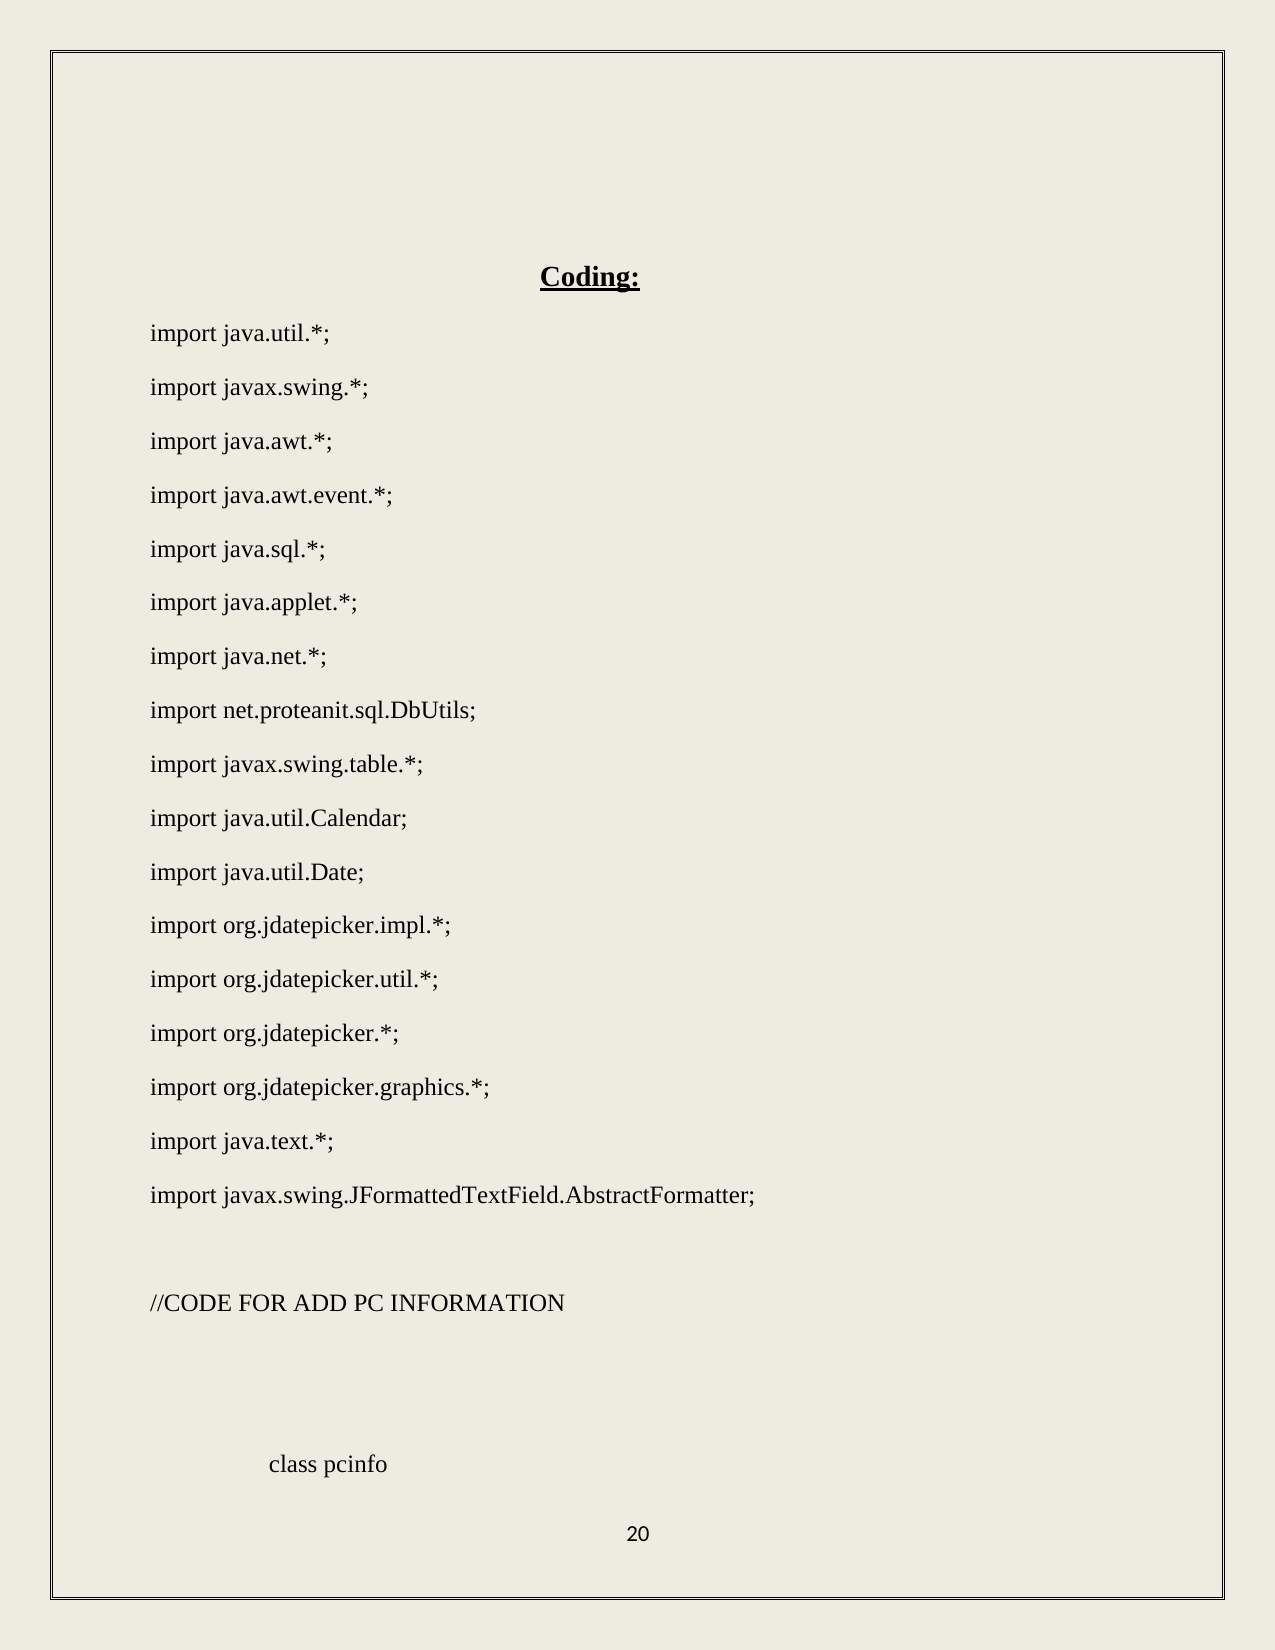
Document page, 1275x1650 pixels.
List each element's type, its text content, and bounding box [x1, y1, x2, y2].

text import org.jdatepicker.graphics.*; [150, 1072, 1125, 1101]
text import java.sql.*; [150, 534, 1125, 562]
text import java.net.*; [150, 641, 1125, 670]
text import org.jdatepicker.impl.*; [150, 911, 1125, 939]
text import java.util.Date; [150, 857, 1125, 886]
text import java.awt.event.*; [150, 480, 1125, 508]
text class pcinfo [150, 1449, 1125, 1478]
text import java.applet.*; [150, 587, 1125, 616]
text import javax.swing.JFormattedTextField.AbstractFormatter; [150, 1180, 1125, 1209]
text import java.util.*; [150, 318, 1125, 347]
text import org.jdatepicker.*; [150, 1018, 1125, 1047]
text import javax.swing.table.*; [150, 749, 1125, 778]
text //CODE FOR ADD PC INFORMATION [150, 1288, 1125, 1316]
text Coding: [450, 259, 1125, 292]
text import java.awt.*; [150, 426, 1125, 455]
text import javax.swing.*; [150, 372, 1125, 401]
text import net.proteanit.sql.DbUtils; [150, 695, 1125, 724]
text import java.util.Calendar; [150, 803, 1125, 832]
text import java.text.*; [150, 1126, 1125, 1155]
text import org.jdatepicker.util.*; [150, 964, 1125, 993]
